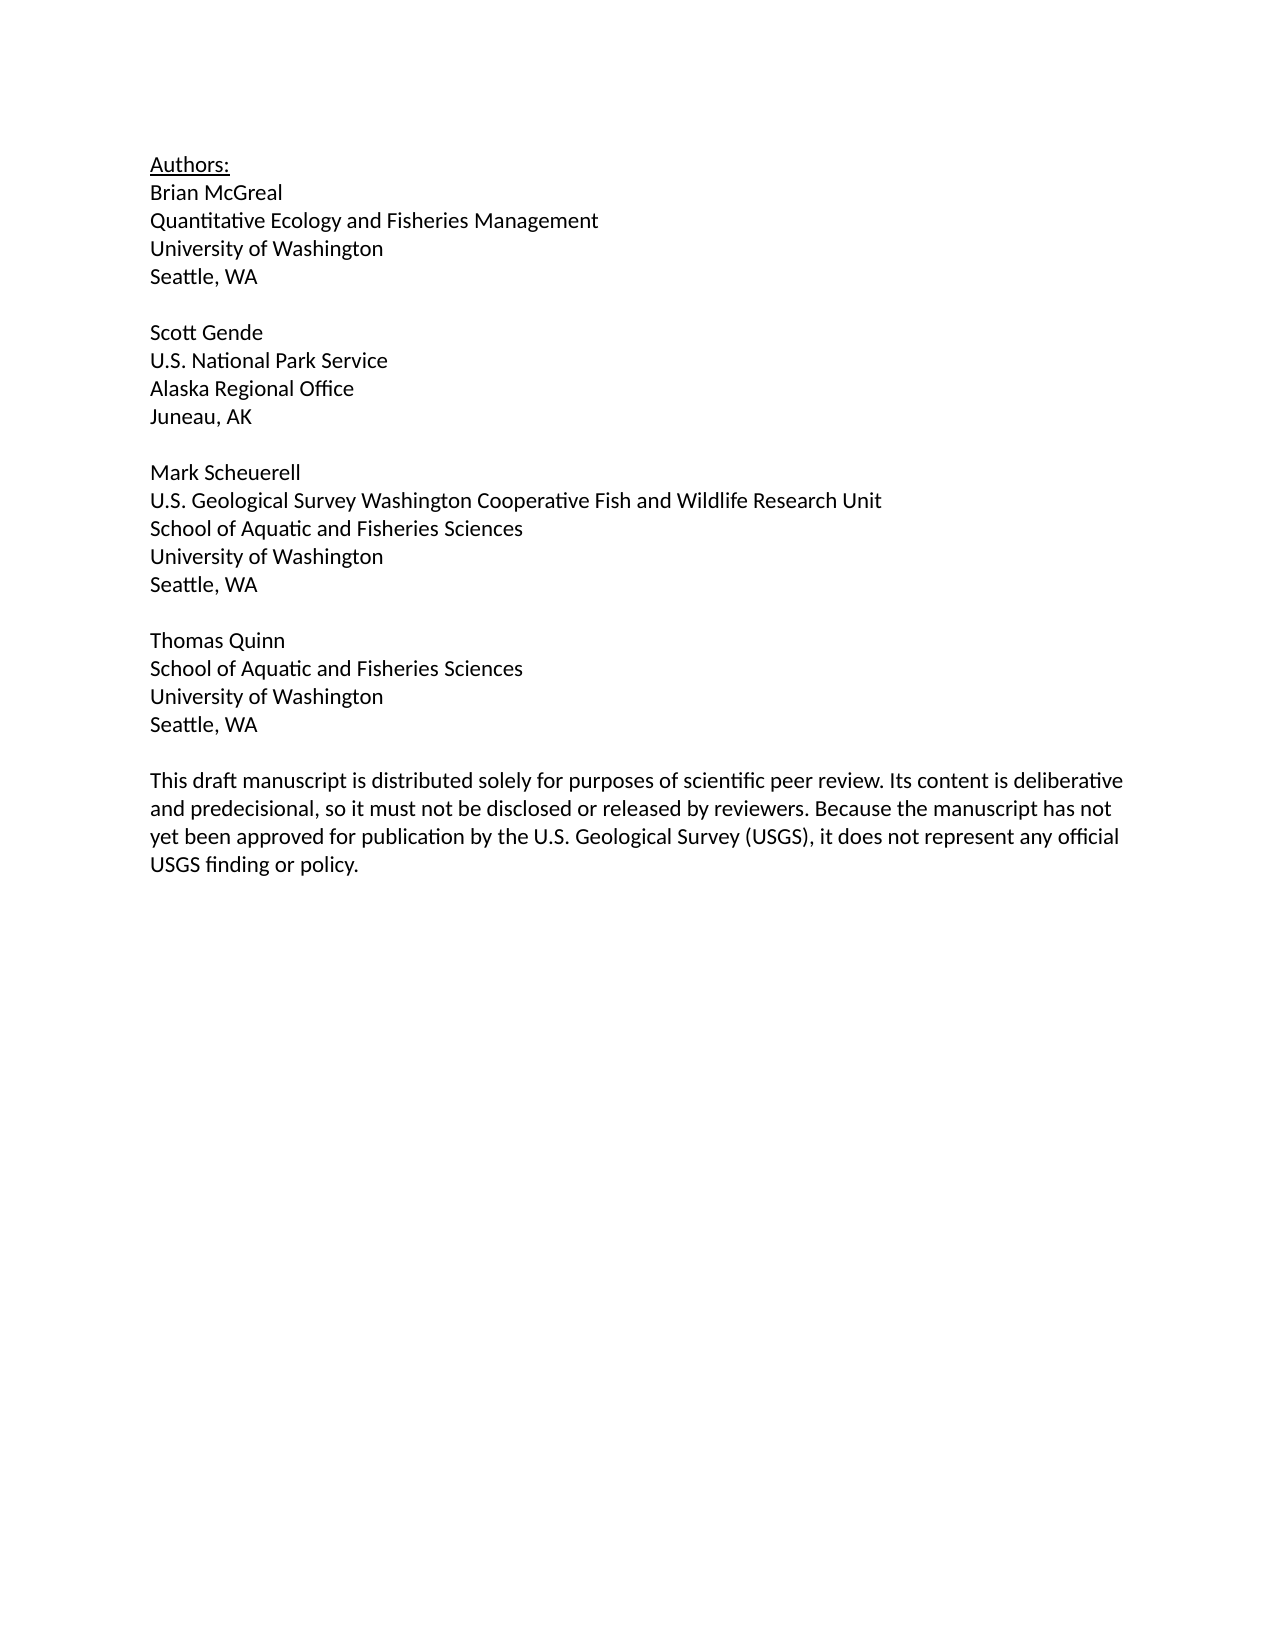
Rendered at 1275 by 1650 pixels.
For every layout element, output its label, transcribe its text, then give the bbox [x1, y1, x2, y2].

text Seattle, WA [150, 262, 1125, 290]
text University of Washington [150, 682, 1125, 710]
text Mark Scheuerell [150, 458, 1125, 486]
text This draft manuscript is distributed solely for purposes of scientific peer review. Its content is deliberative and predecisional, so it must not be disclosed or released by reviewers. Because the manuscript has not yet been approved for publication by the U.S. Geological Survey (USGS), it does not represent any official USGS finding or policy. [150, 766, 1125, 878]
text U.S. Geological Survey Washington Cooperative Fish and Wildlife Research Unit [150, 486, 1125, 514]
text University of Washington [150, 234, 1125, 262]
text Seattle, WA [150, 570, 1125, 598]
text Quantitative Ecology and Fisheries Management [150, 206, 1125, 234]
text University of Washington [150, 542, 1125, 570]
text Juneau, AK [150, 402, 1125, 430]
text Alaska Regional Office [150, 374, 1125, 402]
text Thomas Quinn [150, 626, 1125, 654]
text Scott Gende [150, 318, 1125, 346]
text Authors: [150, 150, 1125, 178]
text Brian McGreal [150, 178, 1125, 206]
text School of Aquatic and Fisheries Sciences [150, 514, 1125, 542]
text U.S. National Park Service [150, 346, 1125, 374]
text School of Aquatic and Fisheries Sciences [150, 654, 1125, 682]
text Seattle, WA [150, 710, 1125, 738]
